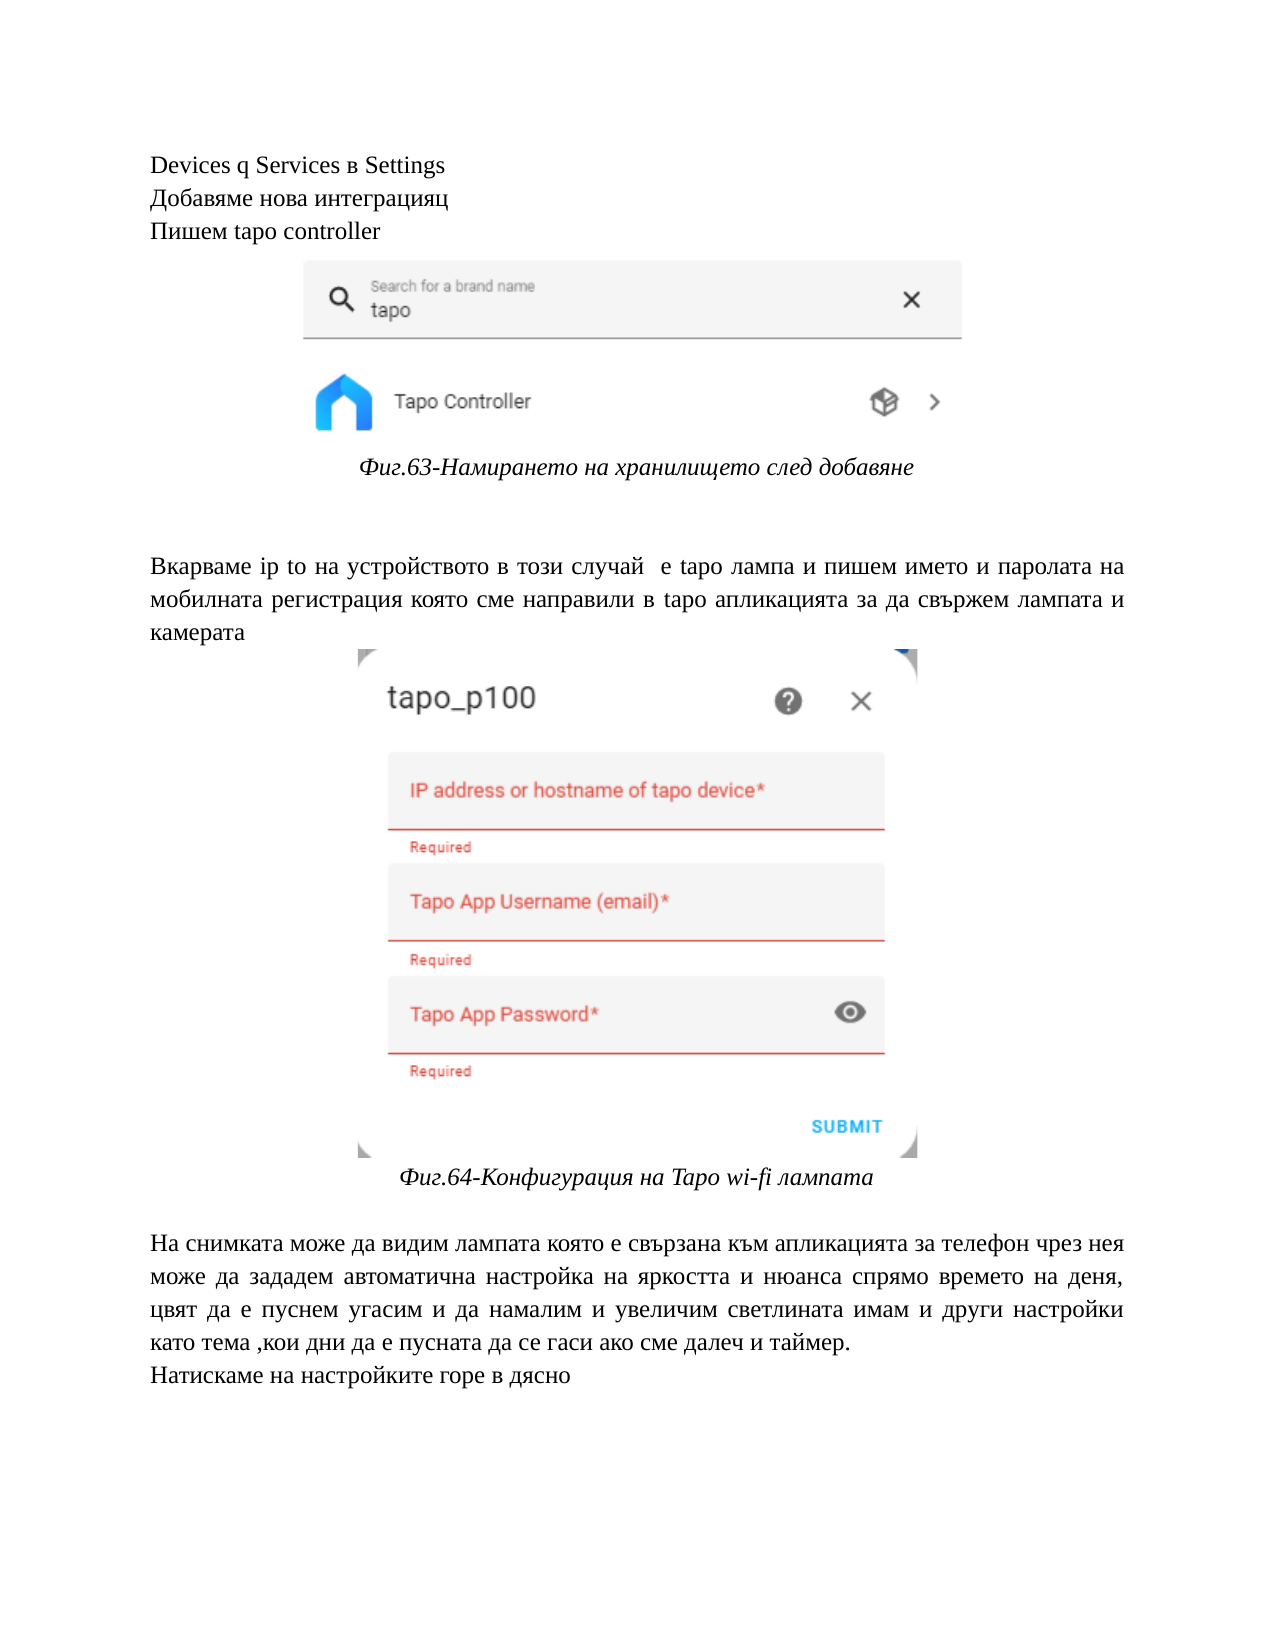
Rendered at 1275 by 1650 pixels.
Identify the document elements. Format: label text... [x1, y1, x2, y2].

text Devices q Services в Settings [150, 150, 1125, 179]
text Фиг.63-Намирането на хранилището след добавяне [150, 452, 1125, 480]
picture [291, 249, 984, 448]
picture [357, 649, 918, 1158]
text На снимката може да видим лампата която е свързана към апликацията за телефон чрез нея може да зададем автоматична настройка на яркостта и нюанса спрямо времето на деня, цвят да е пуснем угасим и да намалим и увеличим светлината имам и други настройки като тема ,кои дни да е пусната да се гаси ако сме далеч и таймер. [150, 1228, 1125, 1356]
text Фиг.64-Конфигурация на Tapo wi-fi лампата [150, 1162, 1125, 1191]
text Пишем tapo controller [150, 216, 1125, 245]
text Добавяме нова интеграцияц [150, 183, 1125, 212]
text Вкарваме ip to на устройството в този случай е tapo лампа и пишем името и паролата на мобилната регистрация която сме направили в tapo апликацията за да свържем лампата и камерата [150, 551, 1125, 646]
text Натискаме на настройките горе в дясно [150, 1360, 1125, 1389]
